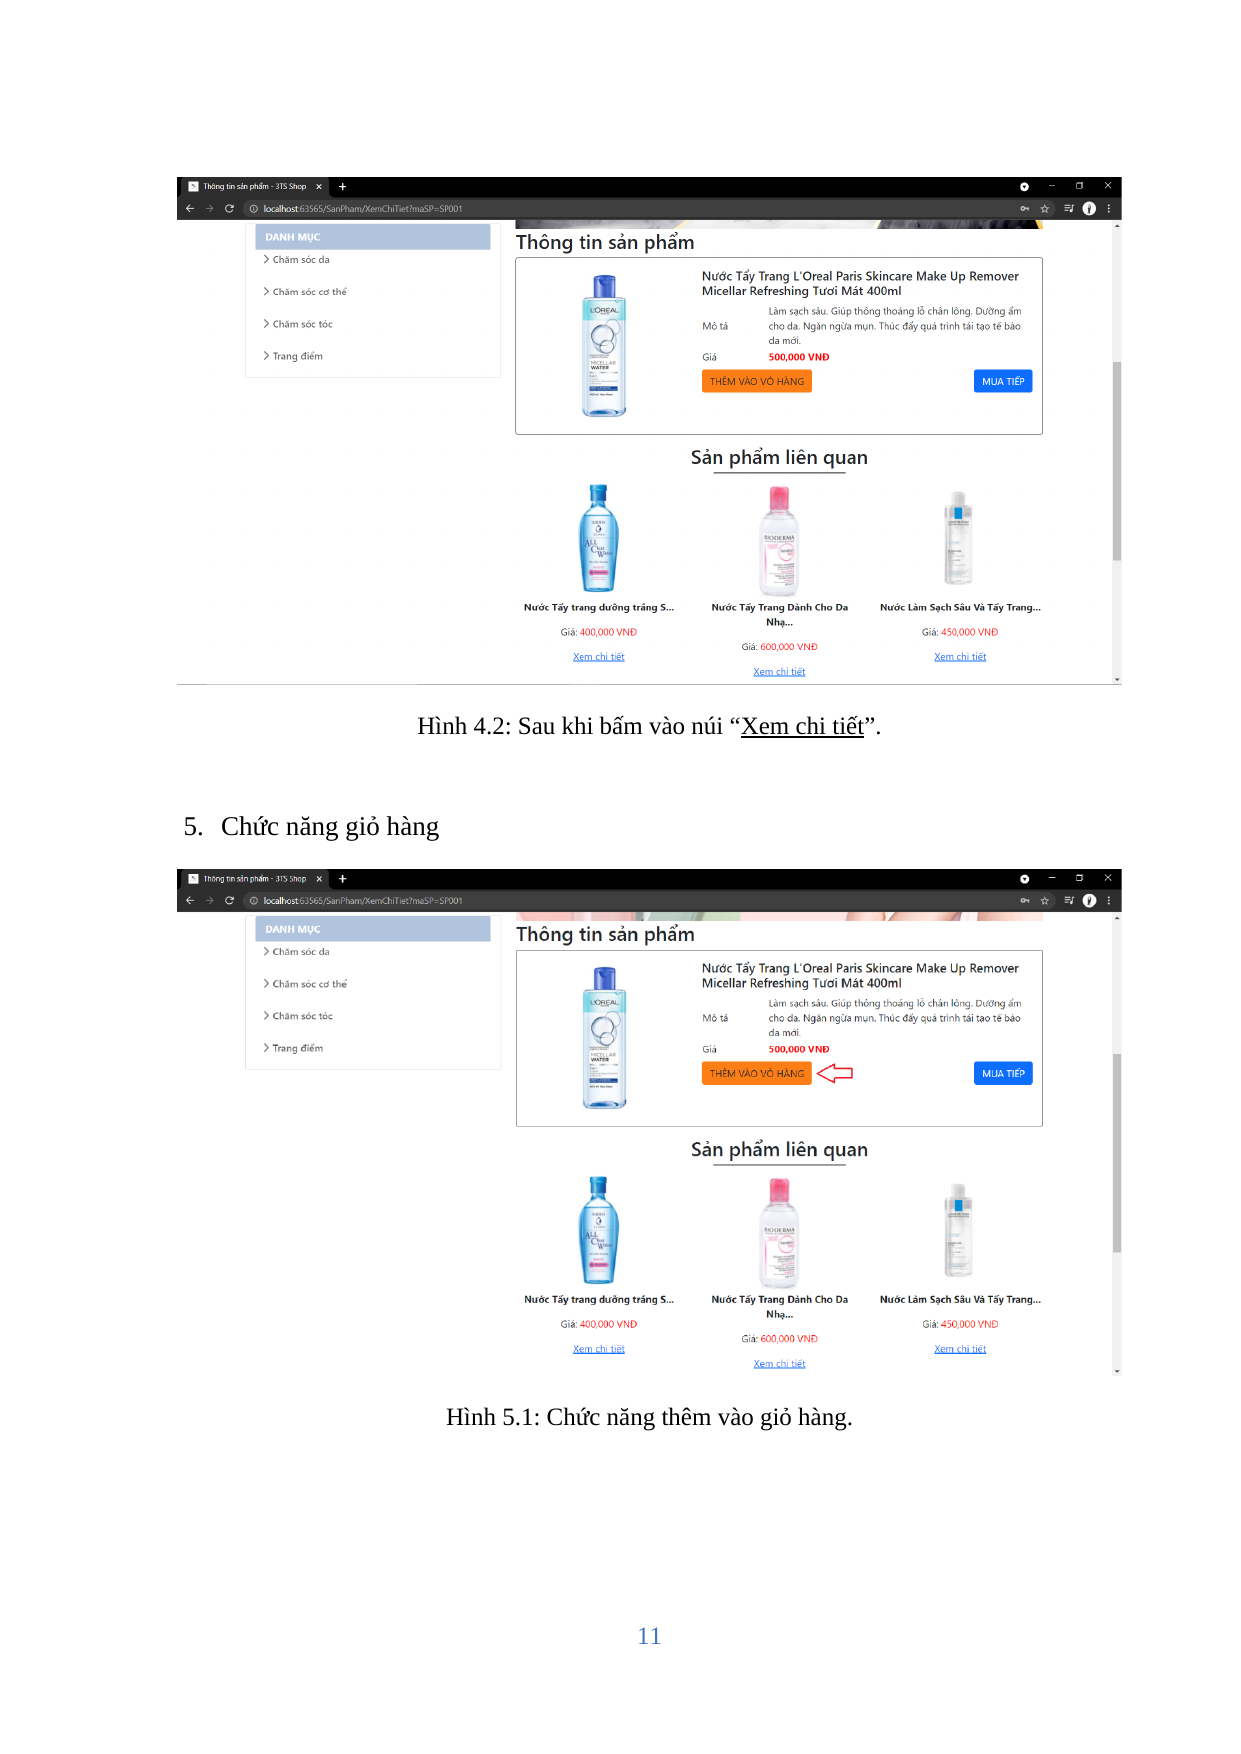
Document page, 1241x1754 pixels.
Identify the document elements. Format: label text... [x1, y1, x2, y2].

list Chức năng giỏ hàng [183, 810, 1122, 841]
text Hình 5.1: Chức năng thêm vào giỏ hàng. [177, 1402, 1122, 1431]
picture [177, 177, 1122, 685]
picture [177, 869, 1122, 1376]
text Hình 4.2: Sau khi bấm vào núi “Xem chi tiết”. [177, 711, 1122, 783]
